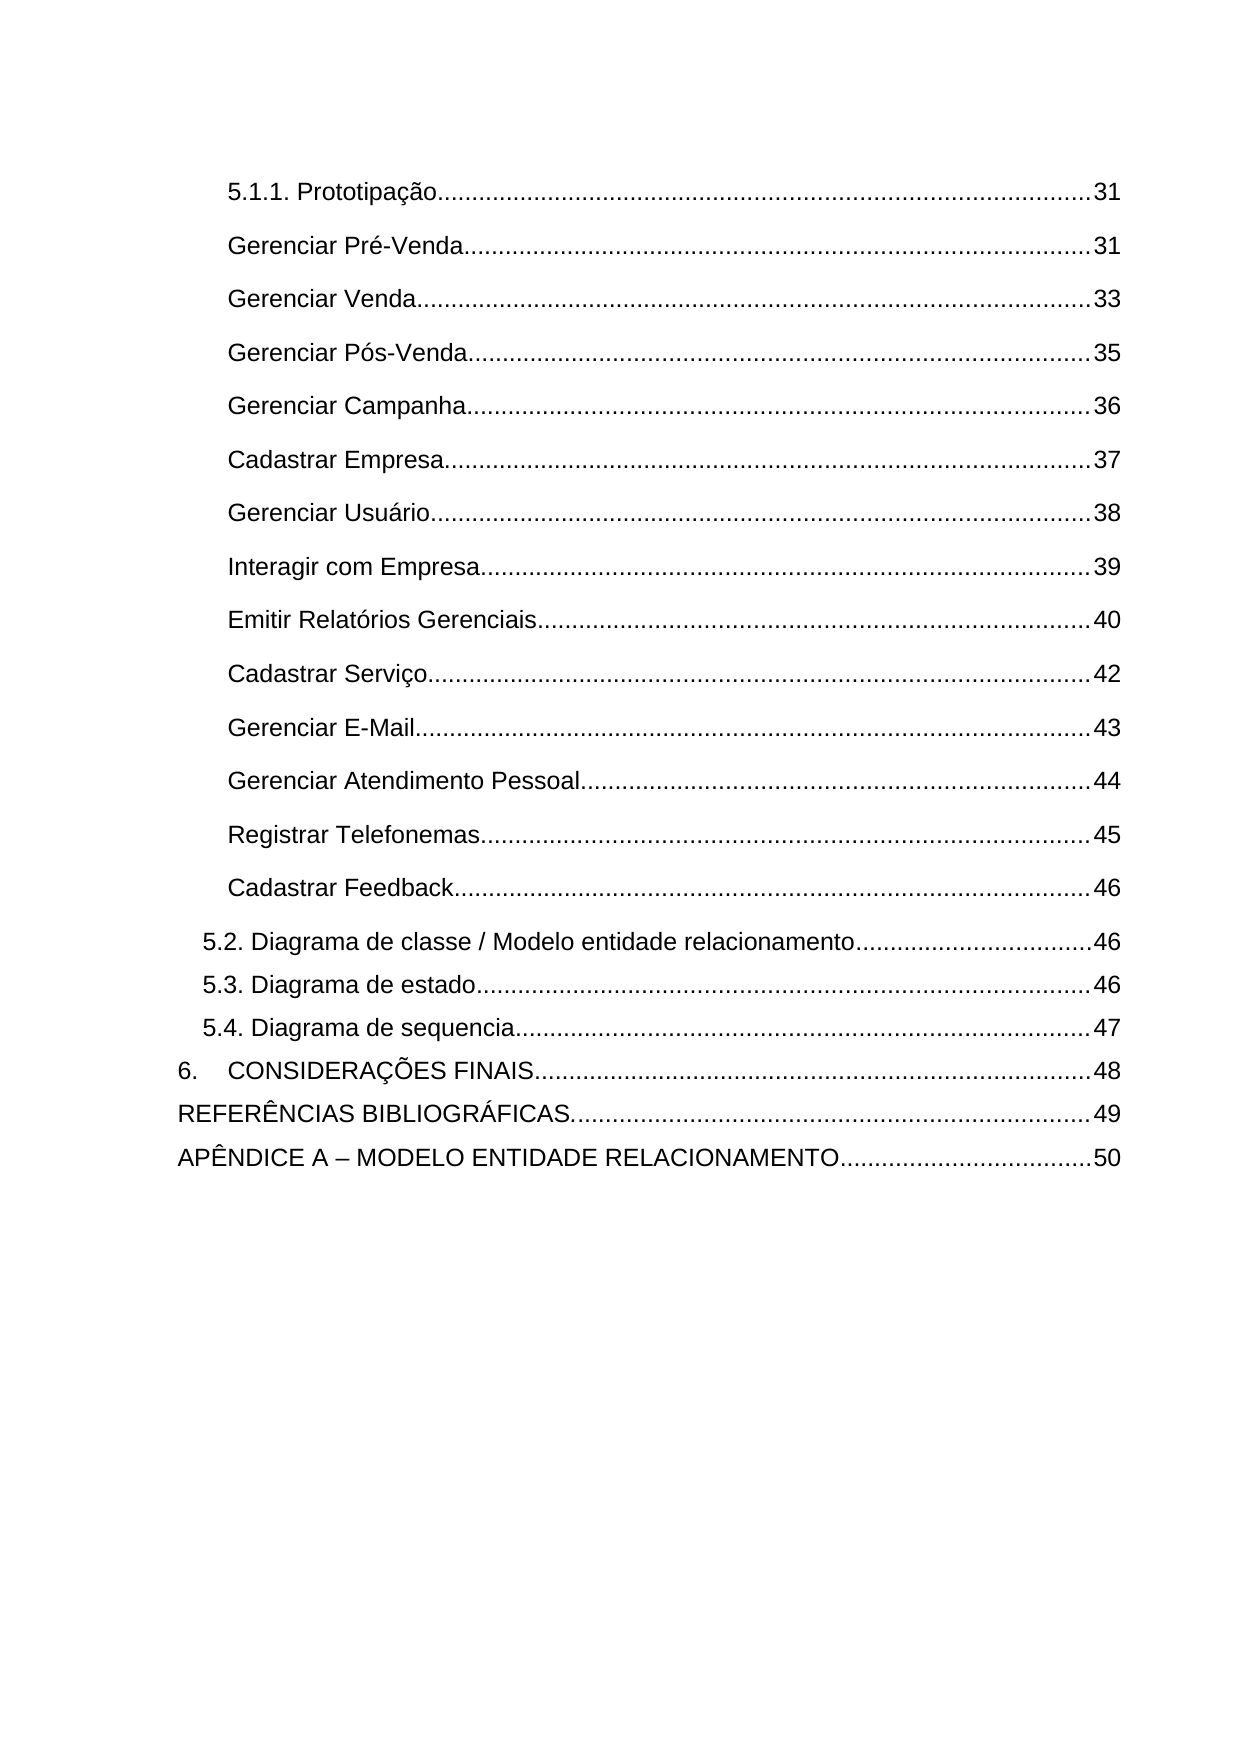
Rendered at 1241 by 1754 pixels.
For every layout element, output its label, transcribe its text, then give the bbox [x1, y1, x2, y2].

text Cadastrar Serviço 42 [227, 659, 1122, 688]
text 5.1.1. Prototipação 31 [227, 177, 1122, 206]
text REFERÊNCIAS BIBLIOGRÁFICAS. 49 [177, 1099, 1122, 1128]
text Registrar Telefonemas 45 [227, 820, 1122, 848]
text Emitir Relatórios Gerenciais 40 [227, 606, 1122, 634]
text Gerenciar Pré-Venda 31 [227, 231, 1122, 259]
text Gerenciar Campanha 36 [227, 391, 1122, 420]
text Interagir com Empresa 39 [227, 552, 1122, 581]
text Cadastrar Empresa 37 [227, 445, 1122, 474]
text Gerenciar Atendimento Pessoal 44 [227, 766, 1122, 795]
text 5.4. Diagrama de sequencia 47 [202, 1013, 1122, 1042]
text 6. CONSIDERAÇÕES FINAIS 48 [177, 1056, 1122, 1085]
text Cadastrar Feedback 46 [227, 873, 1122, 902]
text Gerenciar Usuário 38 [227, 498, 1122, 527]
text 5.2. Diagrama de classe / Modelo entidade relacionamento 46 [202, 927, 1122, 956]
text Gerenciar Venda 33 [227, 284, 1122, 313]
text 5.3. Diagrama de estado 46 [202, 970, 1122, 999]
text APÊNDICE A – MODELO ENTIDADE RELACIONAMENTO 50 [177, 1143, 1122, 1171]
text Gerenciar Pós-Venda 35 [227, 338, 1122, 367]
text Gerenciar E-Mail 43 [227, 713, 1122, 741]
